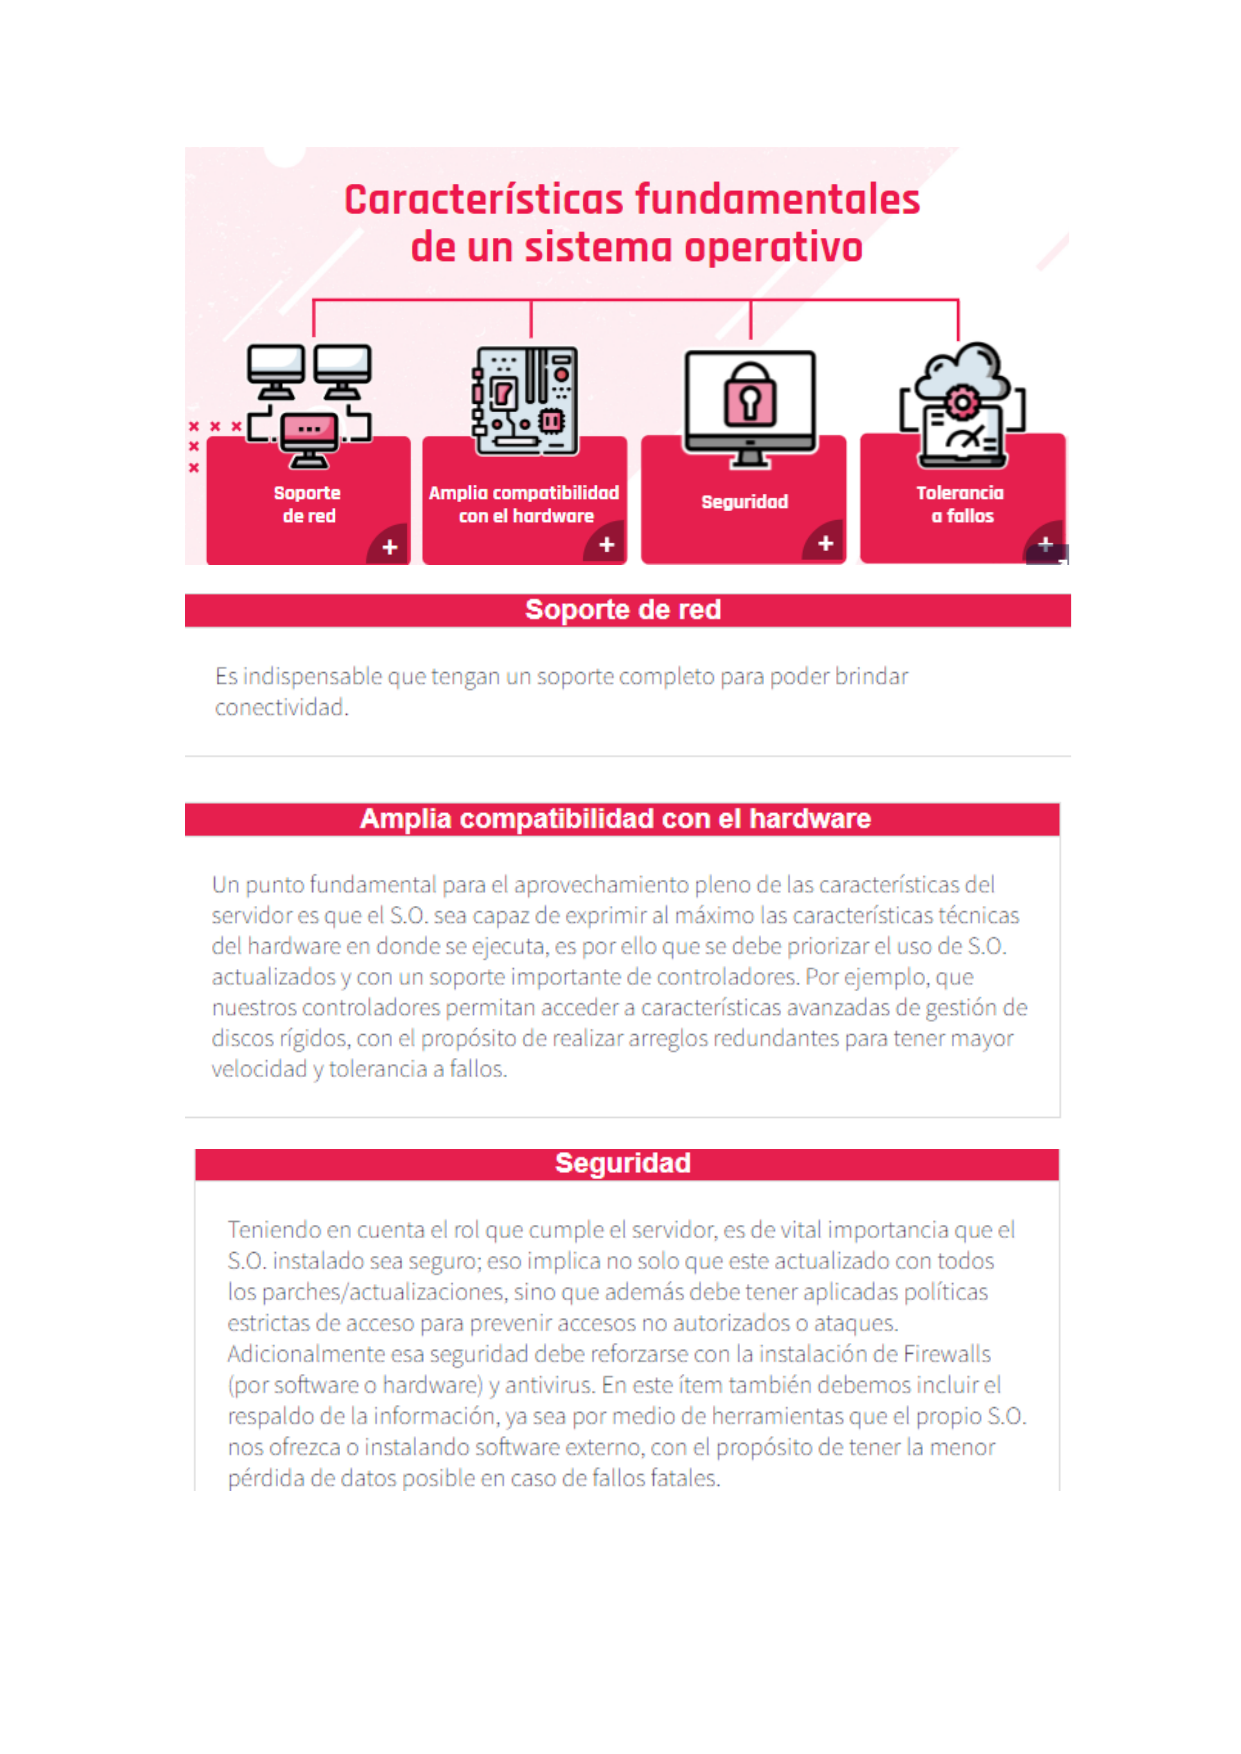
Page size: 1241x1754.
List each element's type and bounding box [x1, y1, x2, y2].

picture [185, 147, 1070, 565]
picture [185, 593, 1072, 765]
picture [185, 1149, 1070, 1491]
picture [185, 793, 1072, 1120]
